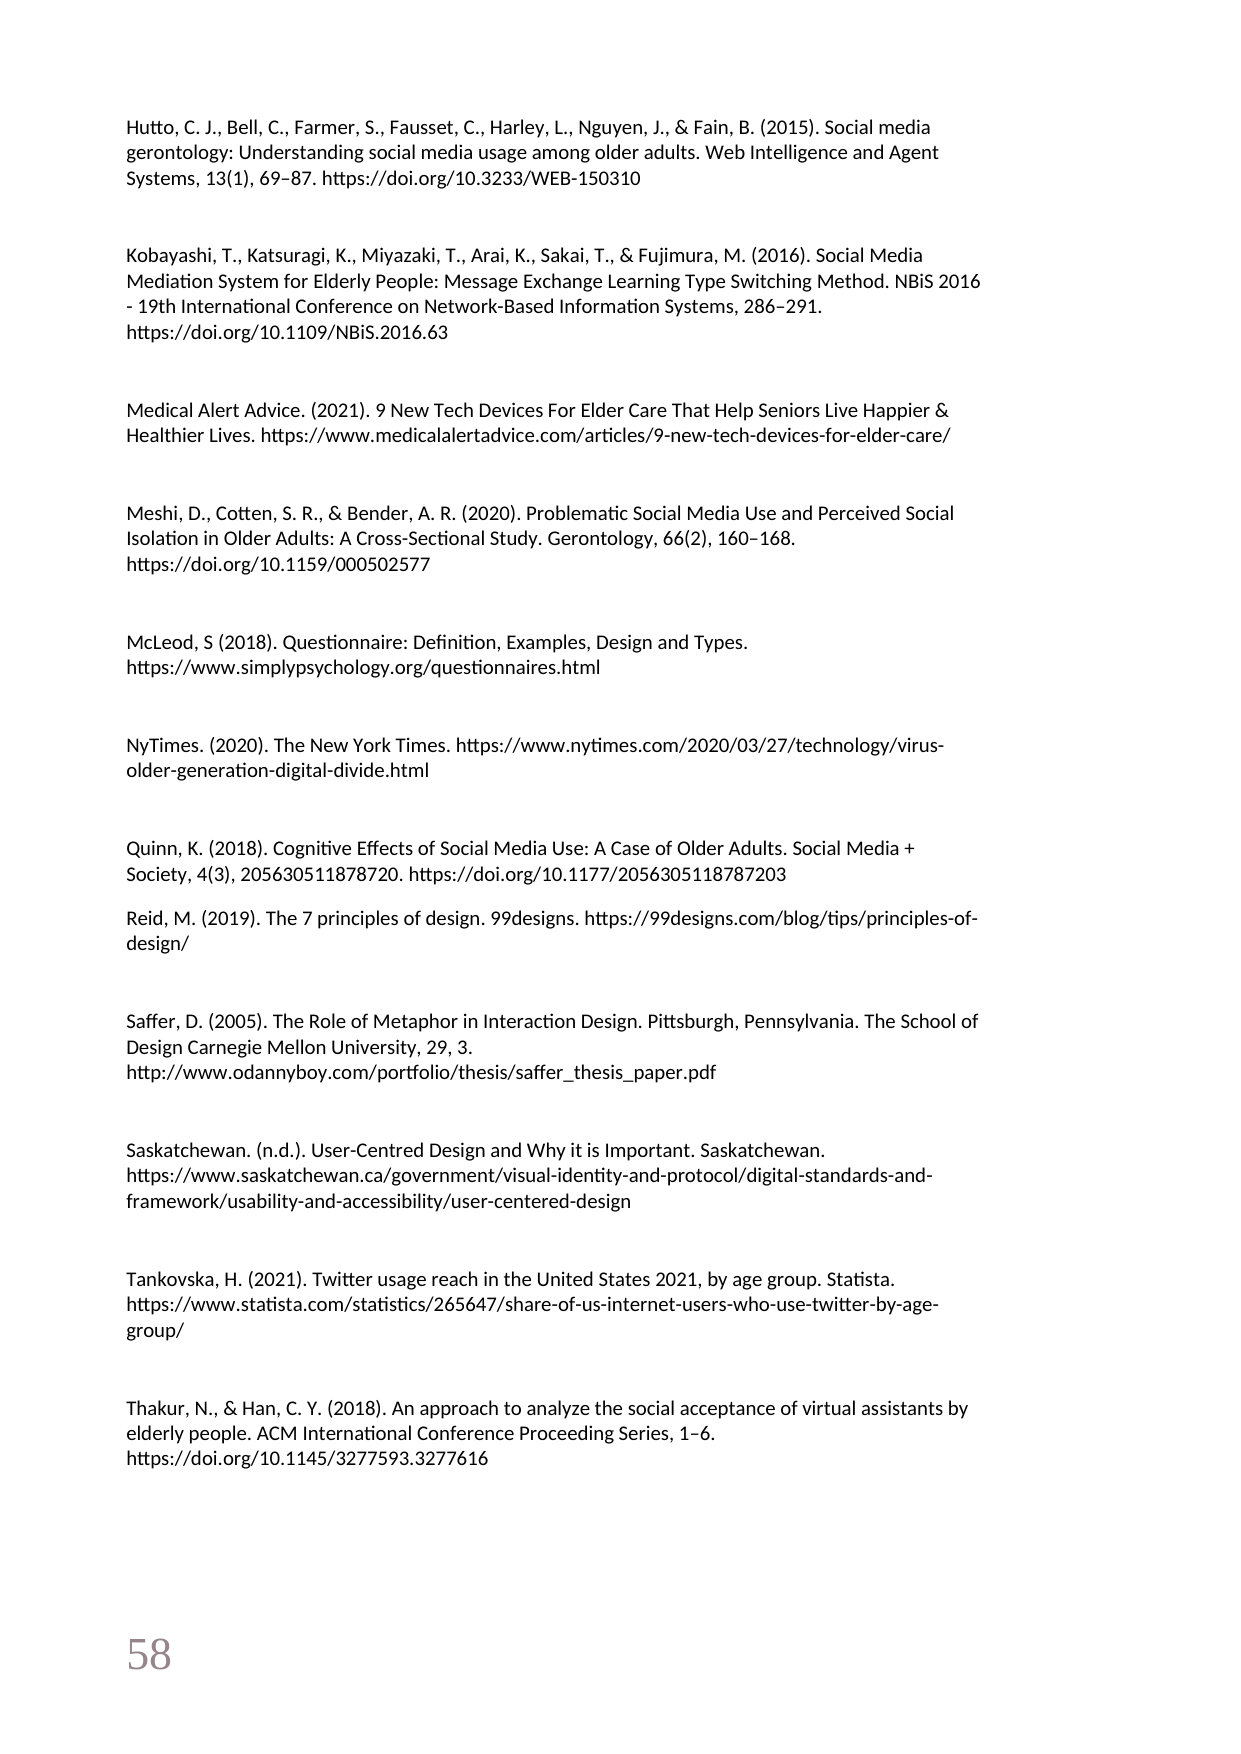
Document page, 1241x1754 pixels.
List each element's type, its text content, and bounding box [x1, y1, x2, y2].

text Thakur, N., & Han, C. Y. (2018). An approach to analyze the social acceptance of virtual assistants by elderly people. ACM International Conference Proceeding Series, 1–6. https://doi.org/10.1145/3277593.3277616 [126, 1395, 985, 1471]
text Medical Alert Advice. (2021). 9 New Tech Devices For Elder Care That Help Seniors Live Happier & Healthier Lives. https://www.medicalalertadvice.com/articles/9-new-tech-devices-for-elder-care/ [126, 397, 985, 448]
text NyTimes. (2020). The New York Times. https://www.nytimes.com/2020/03/27/technology/virus-older-generation-digital-divide.html [126, 732, 985, 783]
text McLeod, S (2018). Questionnaire: Definition, Examples, Design and Types. https://www.simplypsychology.org/questionnaires.html [126, 629, 985, 680]
text Tankovska, H. (2021). Twitter usage reach in the United States 2021, by age group. Statista. https://www.statista.com/statistics/265647/share-of-us-internet-users-who-use-twitter-by-age-group/ [126, 1266, 985, 1342]
text Quinn, K. (2018). Cognitive Effects of Social Media Use: A Case of Older Adults. Social Media + Society, 4(3), 205630511878720. https://doi.org/10.1177/2056305118787203 [126, 836, 985, 886]
text Saskatchewan. (n.d.). User-Centred Design and Why it is Important. Saskatchewan. https://www.saskatchewan.ca/government/visual-identity-and-protocol/digital-standards-and-framework/usability-and-accessibility/user-centered-design [126, 1137, 985, 1213]
text Saffer, D. (2005). The Role of Metaphor in Interaction Design. Pittsburgh, Pennsylvania. The School of Design Carnegie Mellon University, 29, 3. http://www.odannyboy.com/portfolio/thesis/saffer_thesis_paper.pdf [126, 1008, 985, 1085]
text Meshi, D., Cotten, S. R., & Bender, A. R. (2020). Problematic Social Media Use and Perceived Social Isolation in Older Adults: A Cross-Sectional Study. Gerontology, 66(2), 160–168. https://doi.org/10.1159/000502577 [126, 500, 985, 576]
text Reid, M. (2019). The 7 principles of design. 99designs. https://99designs.com/blog/tips/principles-of-design/ [126, 905, 985, 956]
text Hutto, C. J., Bell, C., Farmer, S., Fausset, C., Harley, L., Nguyen, J., & Fain, B. (2015). Social media gerontology: Understanding social media usage among older adults. Web Intelligence and Agent Systems, 13(1), 69–87. https://doi.org/10.3233/WEB-150310 [126, 114, 985, 190]
text Kobayashi, T., Katsuragi, K., Miyazaki, T., Arai, K., Sakai, T., & Fujimura, M. (2016). Social Media Mediation System for Elderly People: Message Exchange Learning Type Switching Method. NBiS 2016 - 19th International Conference on Network-Based Information Systems, 286–291. https://doi.org/10.1109/NBiS.2016.63 [126, 243, 985, 344]
